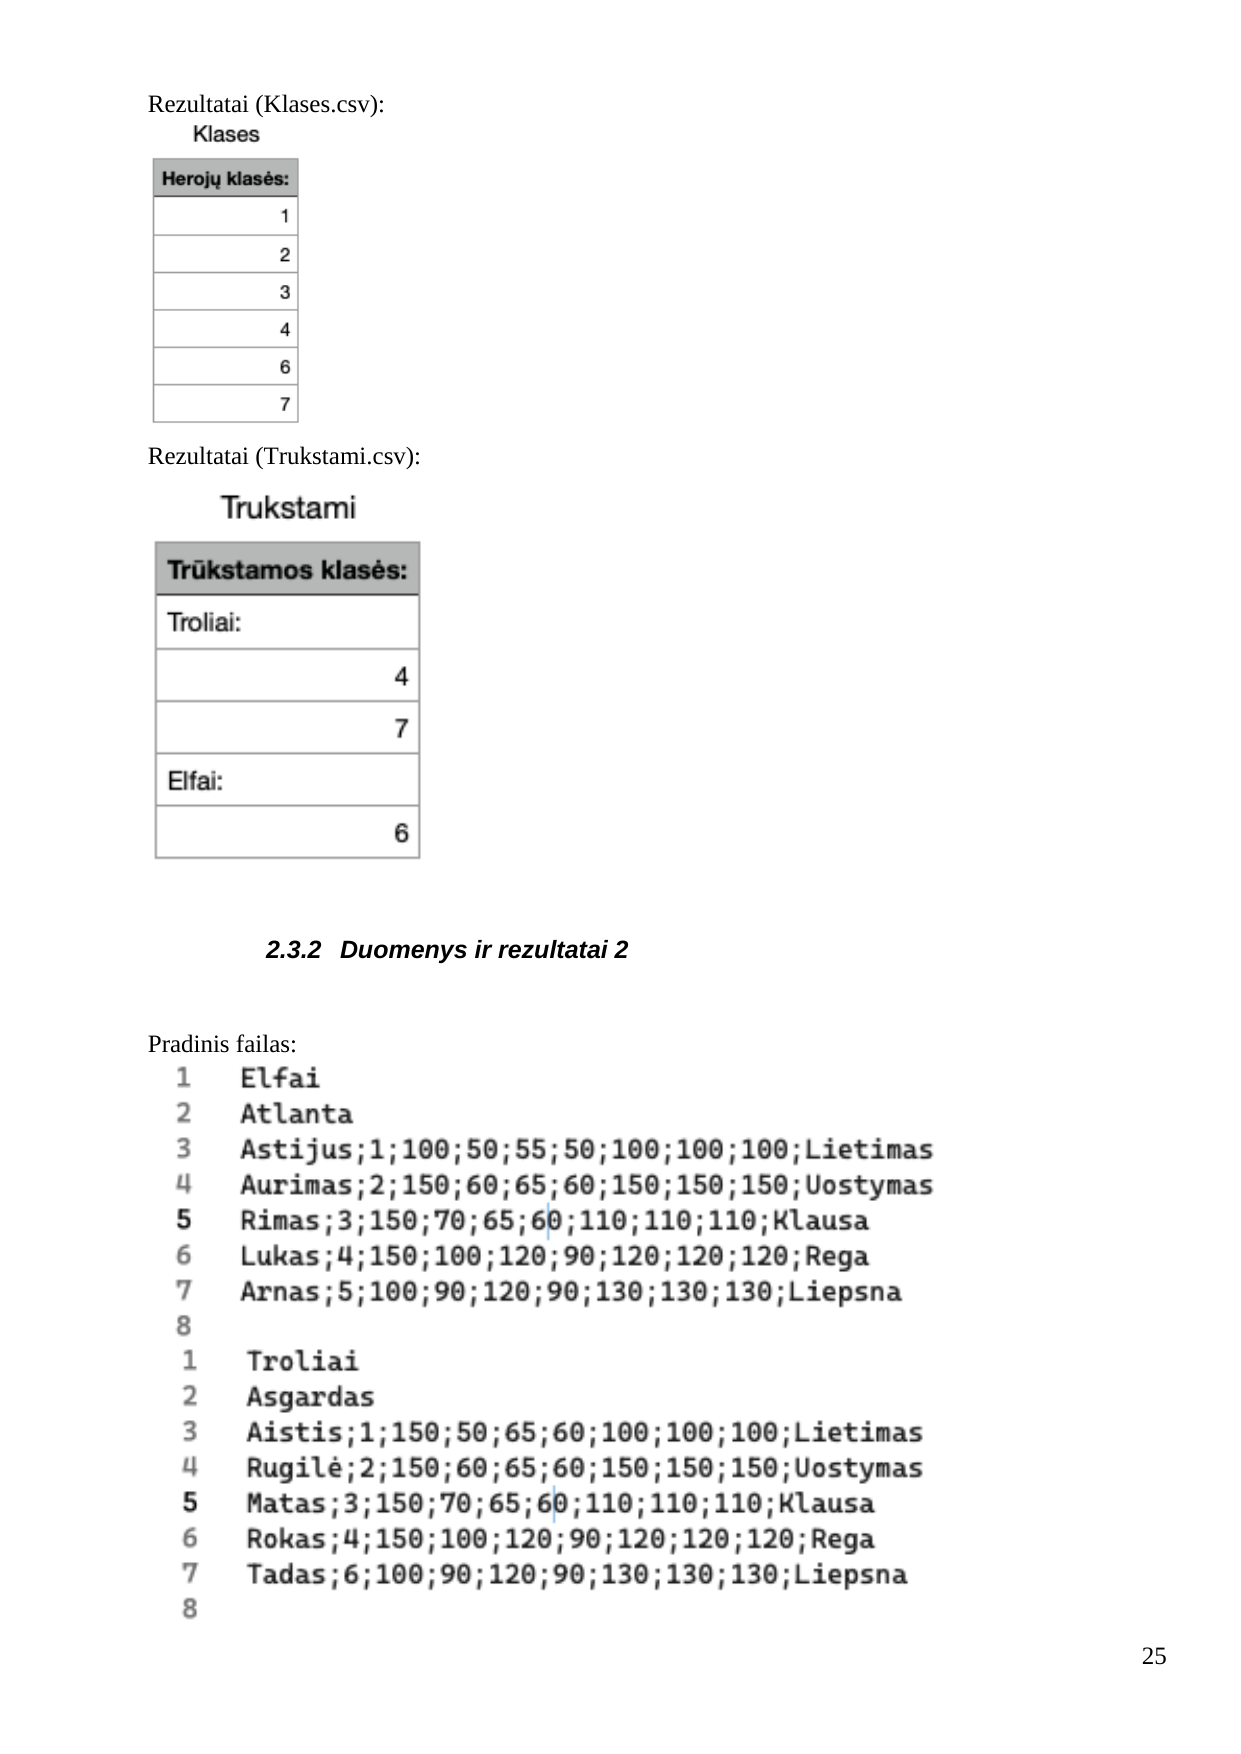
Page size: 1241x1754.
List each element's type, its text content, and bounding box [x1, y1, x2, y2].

text Pradinis failas: [148, 1029, 1181, 1057]
picture [147, 1061, 961, 1341]
subtitle Duomenys ir rezultatai 2 [266, 936, 1181, 964]
picture [147, 121, 313, 438]
picture [147, 1344, 952, 1630]
text Rezultatai (Klases.csv): [148, 89, 1181, 117]
text Rezultatai (Trukstami.csv): [148, 441, 1181, 470]
picture [147, 473, 446, 874]
